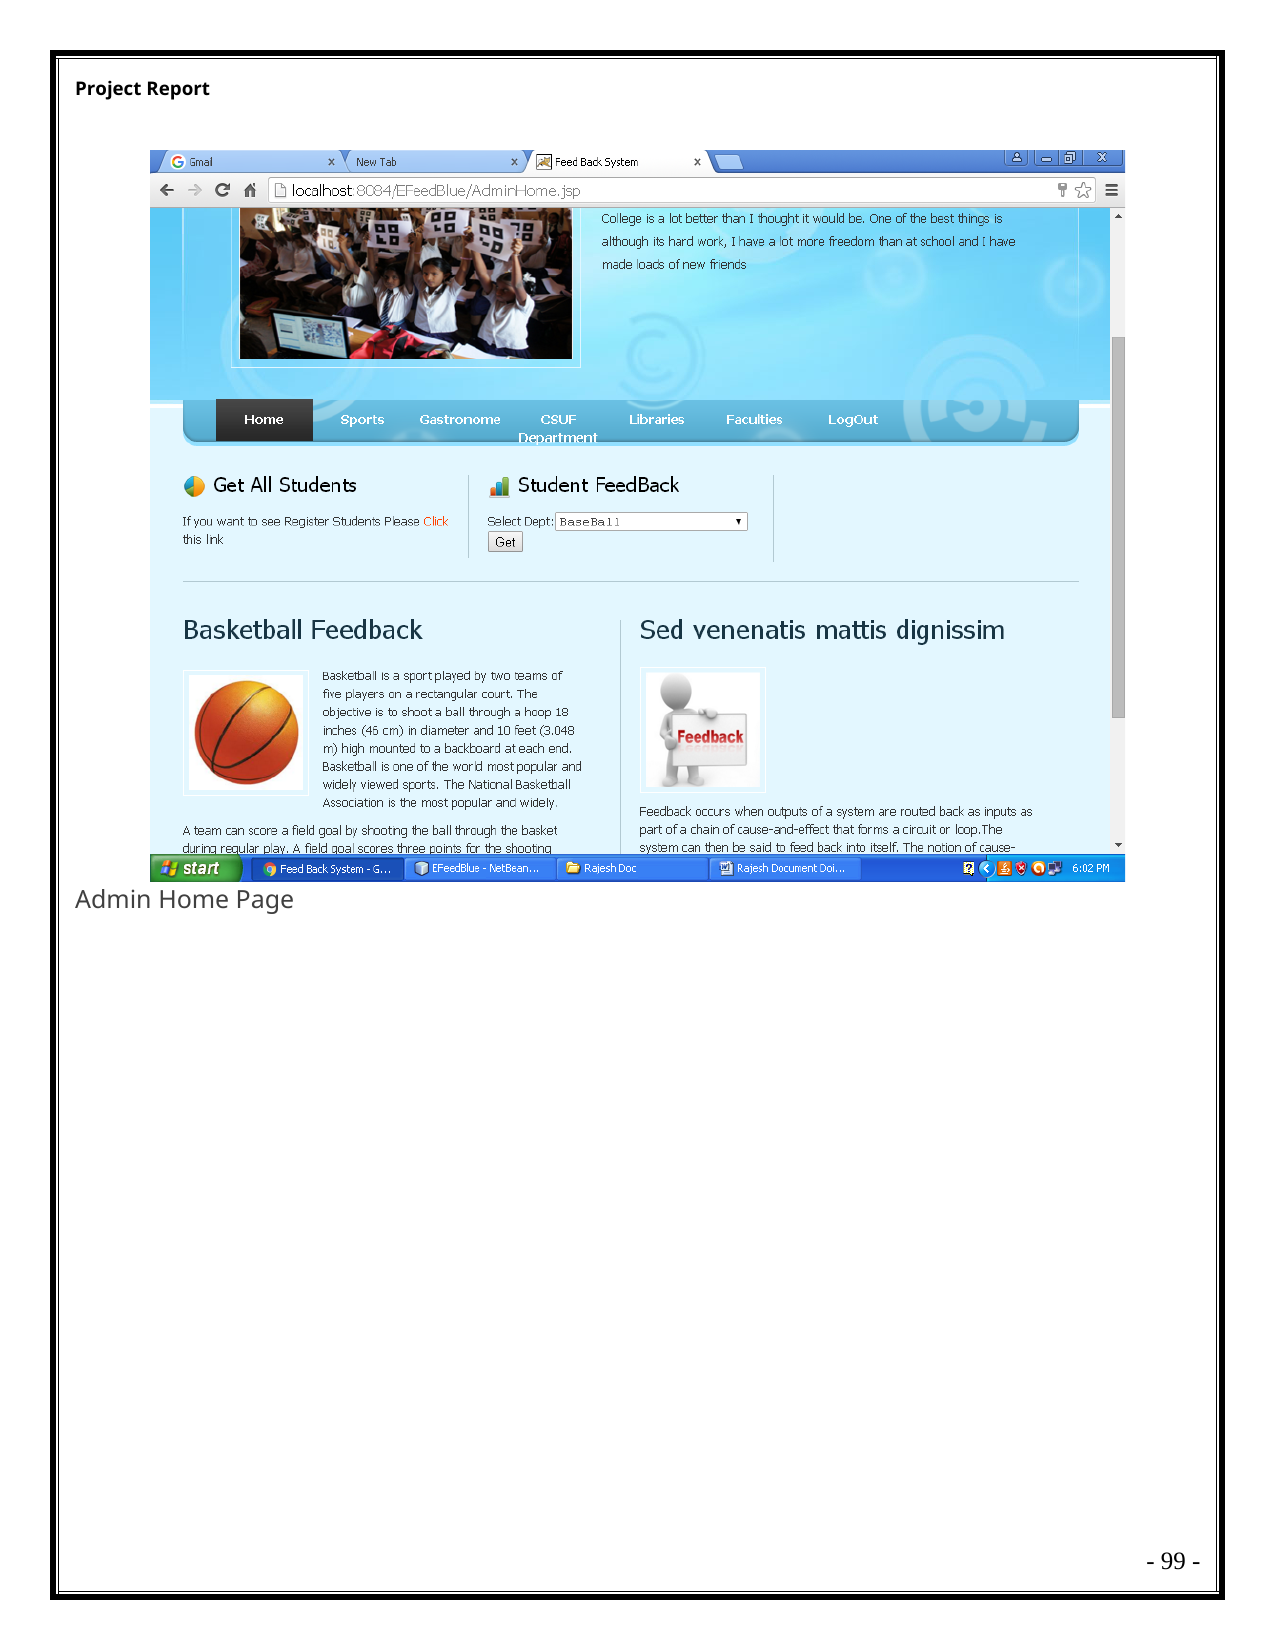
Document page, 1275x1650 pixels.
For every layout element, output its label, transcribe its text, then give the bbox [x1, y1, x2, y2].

picture [150, 150, 1125, 882]
text Admin Home Page [75, 882, 1200, 916]
